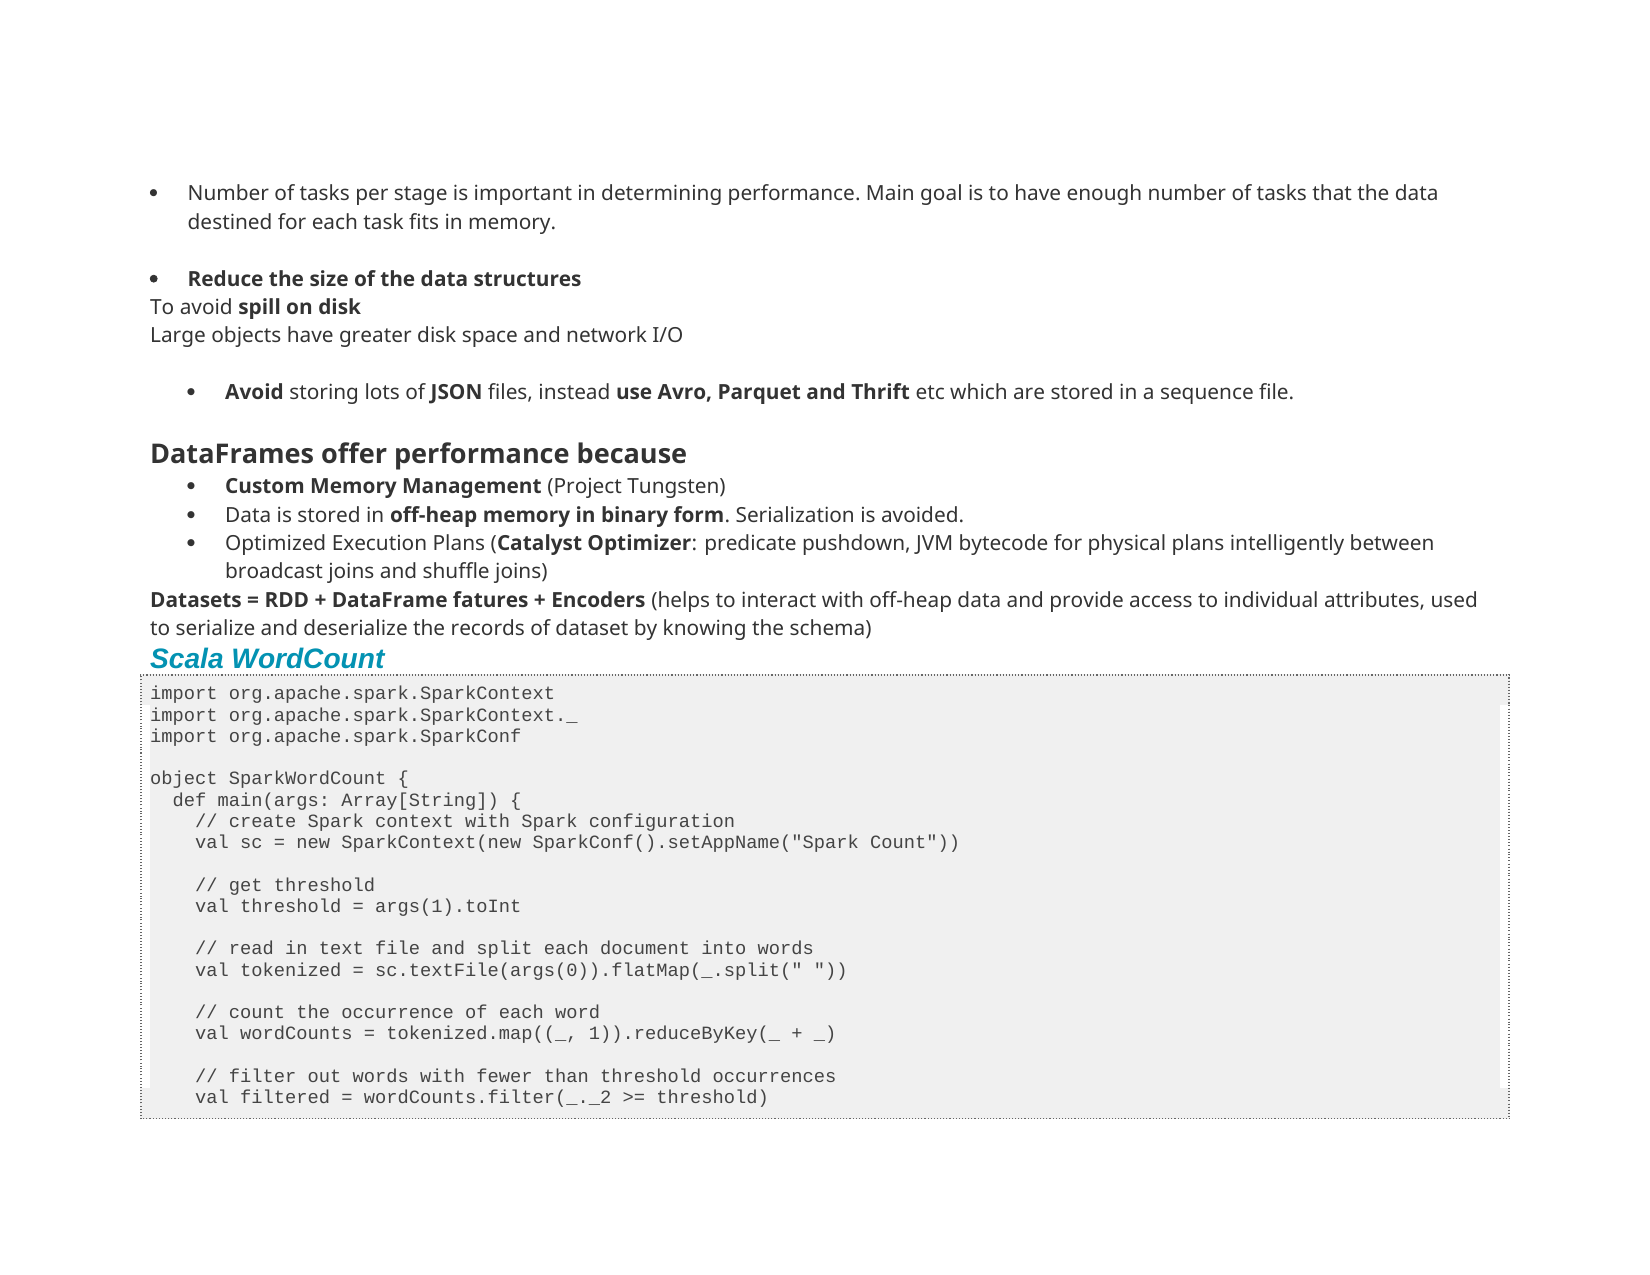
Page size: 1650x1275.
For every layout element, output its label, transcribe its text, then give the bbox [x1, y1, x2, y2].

text // get threshold [150, 875, 1500, 897]
text Datasets = RDD + DataFrame fatures + Encoders (helps to interact with off-heap data and provide access to individual attributes, used to serialize and deserialize the records of dataset by knowing the schema) [150, 585, 1500, 642]
list Custom Memory Management (Project Tungsten) [187, 471, 1500, 500]
list Number of tasks per stage is important in determining performance. Main goal is to have enough number of tasks that the data destined for each task fits in memory. [150, 178, 1500, 235]
list Optimized Execution Plans (Catalyst Optimizer: predicate pushdown, JVM bytecode for physical plans intelligently between broadcast joins and shuffle joins) [187, 528, 1500, 585]
text // count the occurrence of each word [150, 1003, 1500, 1024]
text Large objects have greater disk space and network I/O [150, 321, 1500, 349]
text val tokenized = sc.textFile(args(0)).flatMap(_.split(" ")) [150, 960, 1500, 982]
text import org.apache.spark.SparkContext._ [150, 705, 1500, 727]
text DataFrames offer performance because [150, 434, 1500, 471]
text def main(args: Array[String]) { [150, 790, 1500, 812]
text Scala WordCount [150, 642, 1500, 674]
text val filtered = wordCounts.filter(_._2 >= threshold) [140, 1078, 1510, 1119]
list Avoid storing lots of JSON files, instead use Avro, Parquet and Thrift etc which are stored in a sequence file. [187, 377, 1500, 406]
text val wordCounts = tokenized.map((_, 1)).reduceByKey(_ + _) [150, 1024, 1500, 1045]
text import org.apache.spark.SparkContext [140, 674, 1510, 705]
list Reduce the size of the data structures [150, 264, 1500, 292]
list Data is stored in off-heap memory in binary form. Serialization is avoided. [187, 500, 1500, 528]
text To avoid spill on disk [150, 292, 1500, 321]
text object SparkWordCount { [150, 769, 1500, 790]
text // read in text file and split each document into words [150, 939, 1500, 960]
text val sc = new SparkContext(new SparkConf().setAppName("Spark Count")) [150, 833, 1500, 854]
text // create Spark context with Spark configuration [150, 812, 1500, 833]
text import org.apache.spark.SparkConf [150, 727, 1500, 748]
text val threshold = args(1).toInt [150, 897, 1500, 918]
